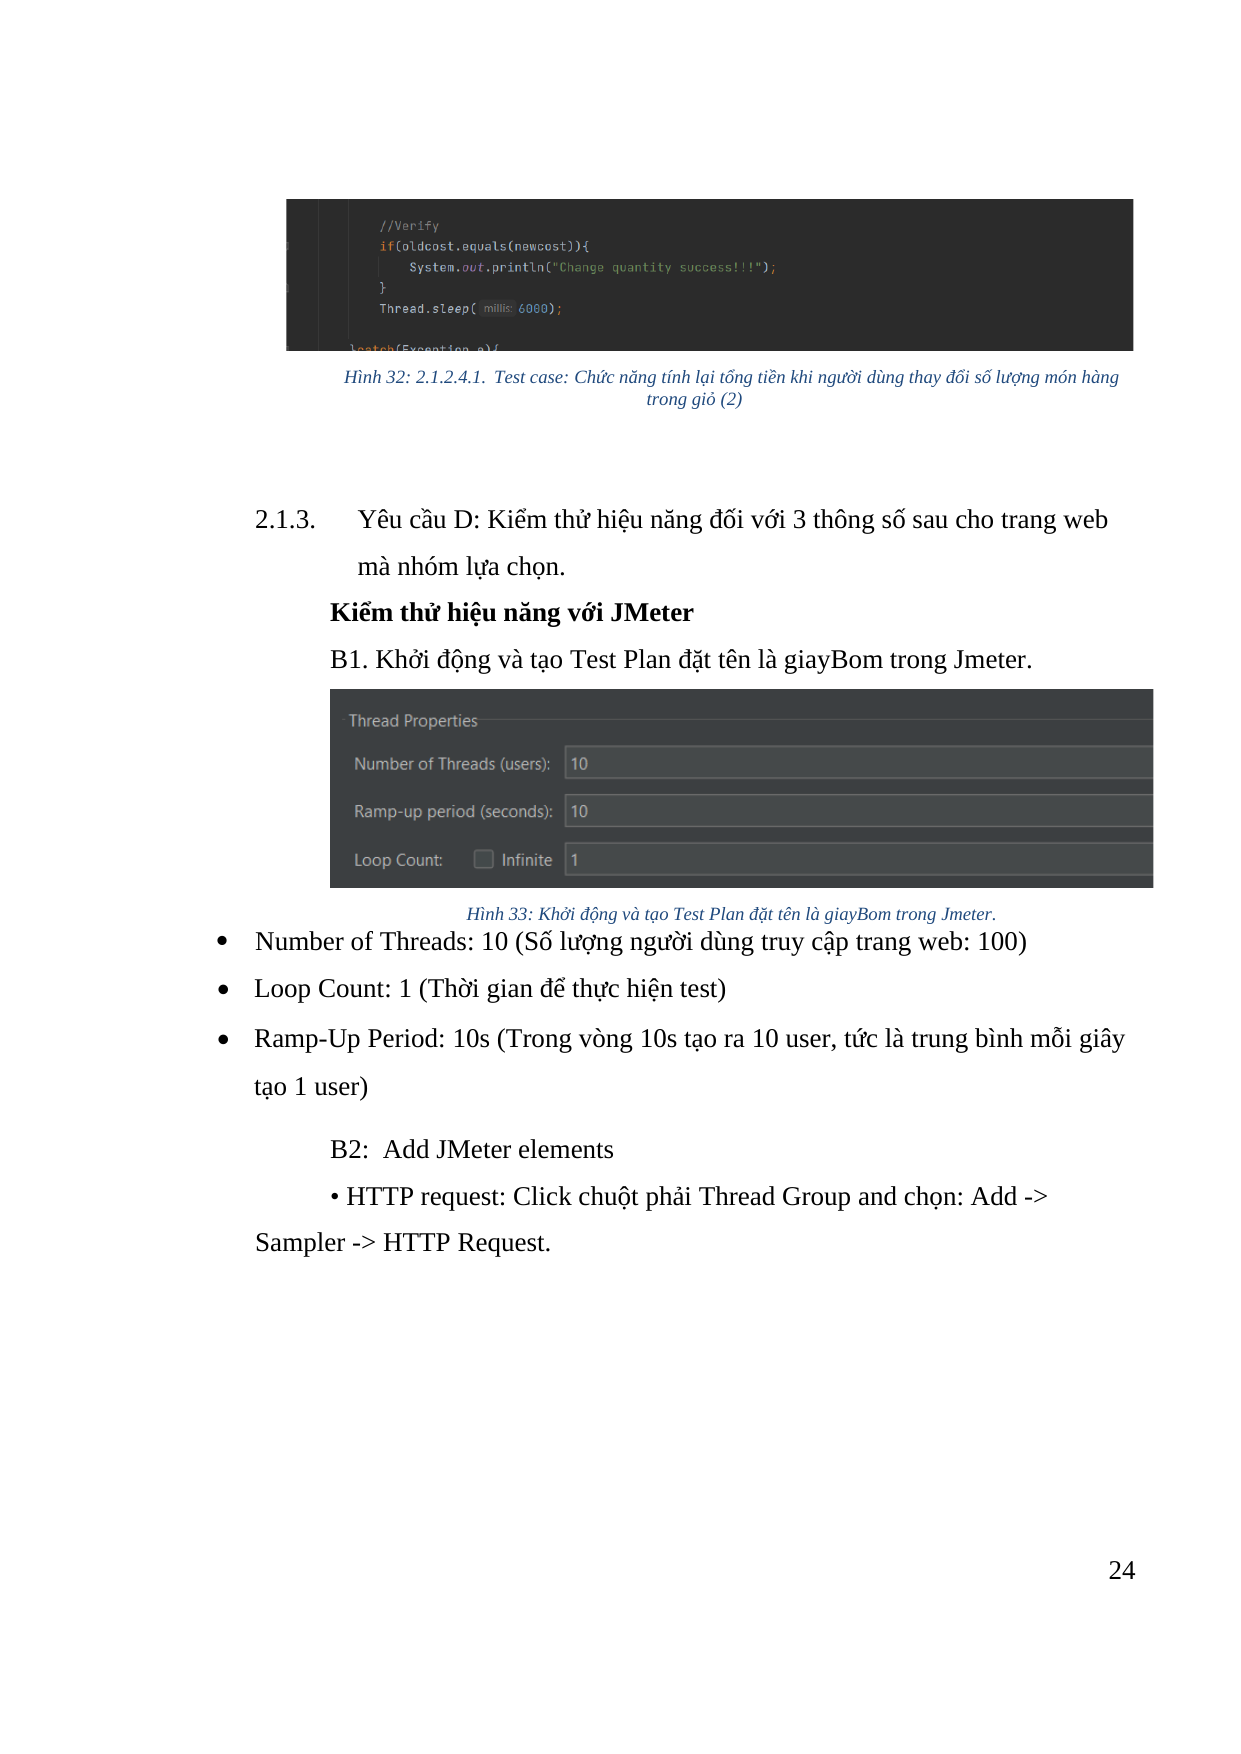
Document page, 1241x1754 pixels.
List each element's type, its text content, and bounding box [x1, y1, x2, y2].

subtitle Yêu cầu D: Kiểm thử hiệu năng đối với 3 thông số sau cho trang web mà nhóm lựa chọn. [255, 503, 1135, 581]
text Hình 33: Khởi động và tạo Test Plan đặt tên là giayBom trong Jmeter. [255, 903, 1135, 925]
text • HTTP request: Click chuột phải Thread Group and chọn: Add -> Sampler -> HTTP Request. [255, 1180, 1135, 1257]
text Hình 32: 2.1.2.4.1. Test case: Chức năng tính lại tổng tiền khi người dùng thay đổi số lượng món hàng trong giỏ (2) [255, 366, 1135, 409]
list Loop Count: 1 (Thời gian để thực hiện test) [216, 972, 1135, 1005]
picture [286, 199, 1134, 351]
text B1. Khởi động và tạo Test Plan đặt tên là giayBom trong Jmeter. [255, 643, 1135, 674]
text Kiểm thử hiệu năng với JMeter [255, 596, 1135, 627]
text B2: Add JMeter elements [255, 1133, 1135, 1164]
picture [330, 689, 1154, 888]
list Number of Threads: 10 (Số lượng người dùng truy cập trang web: 100) [217, 925, 1135, 956]
list Ramp-Up Period: 10s (Trong vòng 10s tạo ra 10 user, tức là trung bình mỗi giây tạo 1 user) [216, 1021, 1135, 1101]
